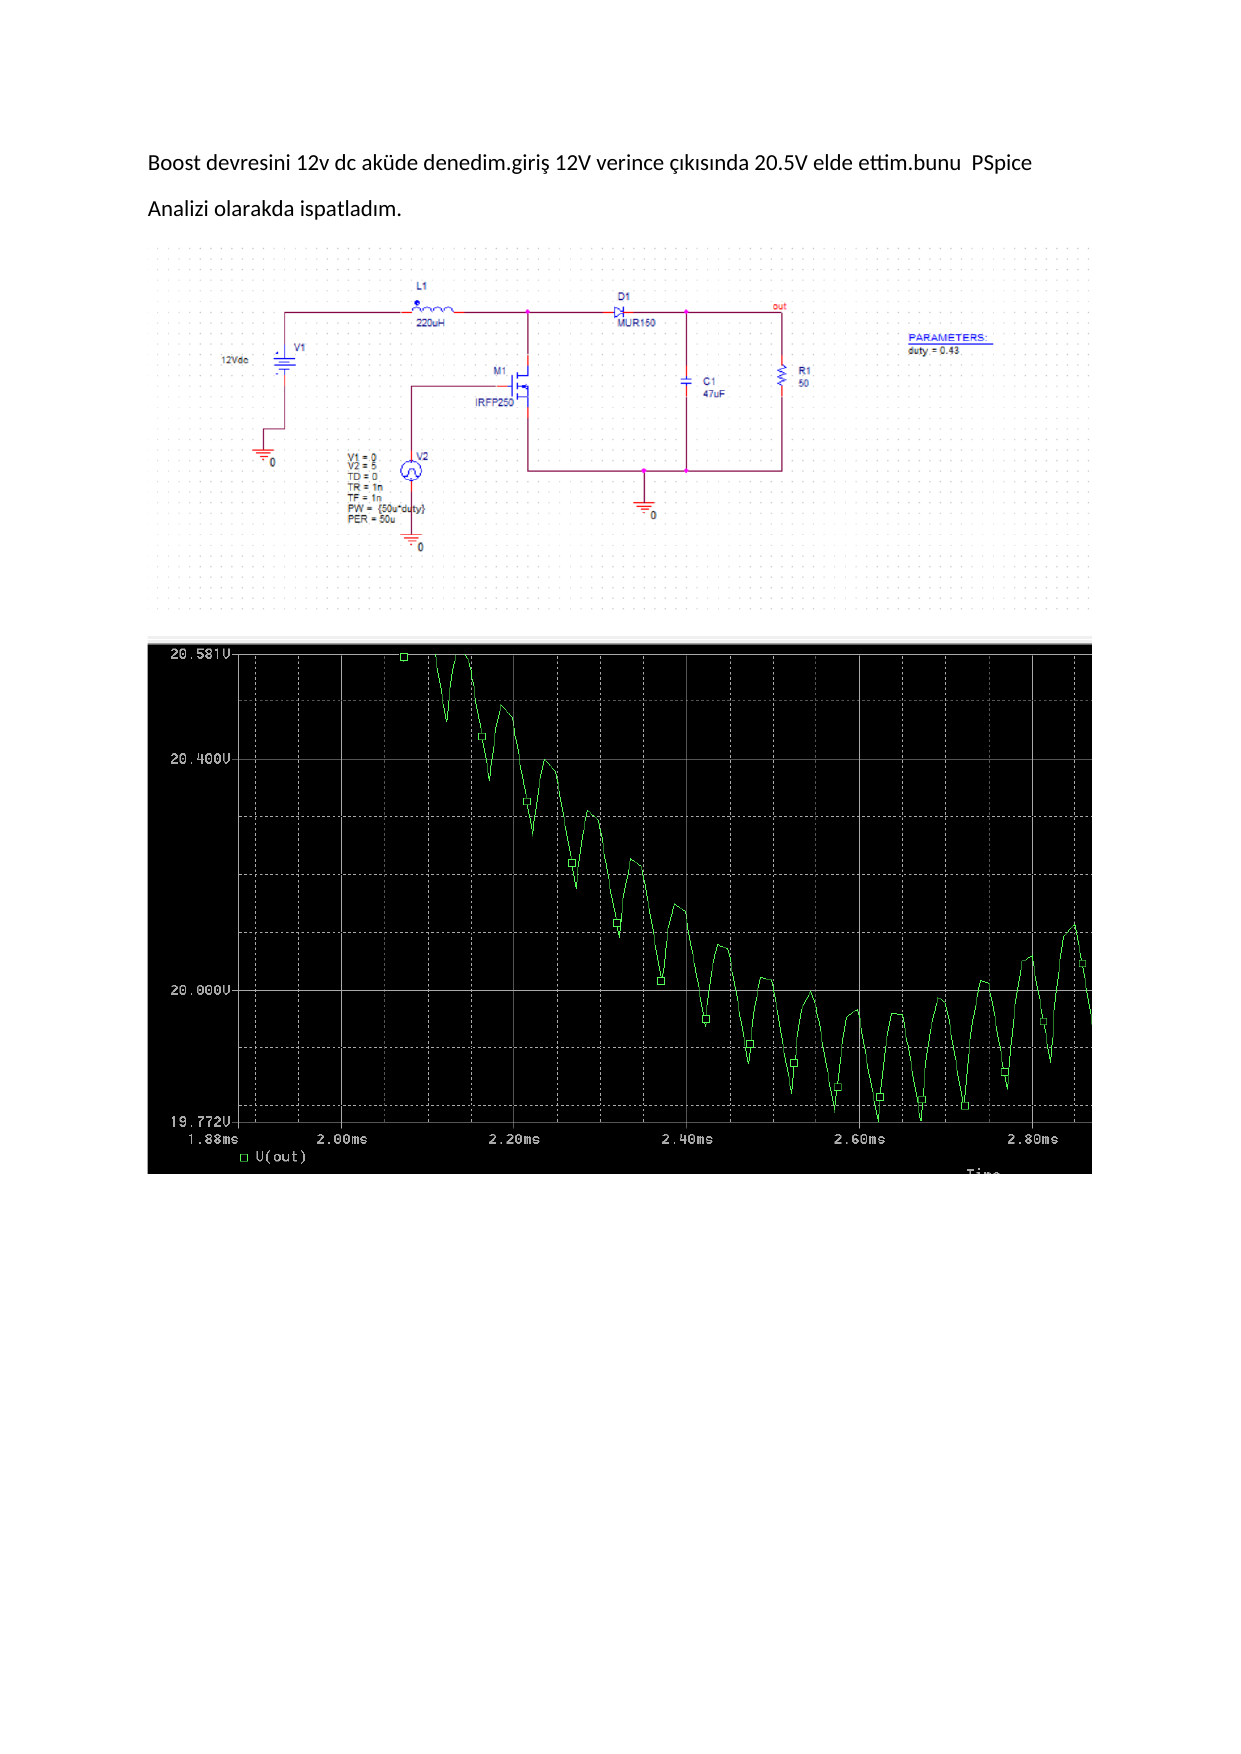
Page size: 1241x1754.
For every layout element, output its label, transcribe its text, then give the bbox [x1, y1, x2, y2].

text Boost devresini 12v dc aküde denedim.giriş 12V verince çıkısında 20.5V elde ettim.bunu PSpice [148, 148, 1093, 176]
picture [147, 241, 1093, 618]
text Analizi olarakda ispatladım. [148, 194, 1093, 222]
picture [147, 636, 1092, 1174]
